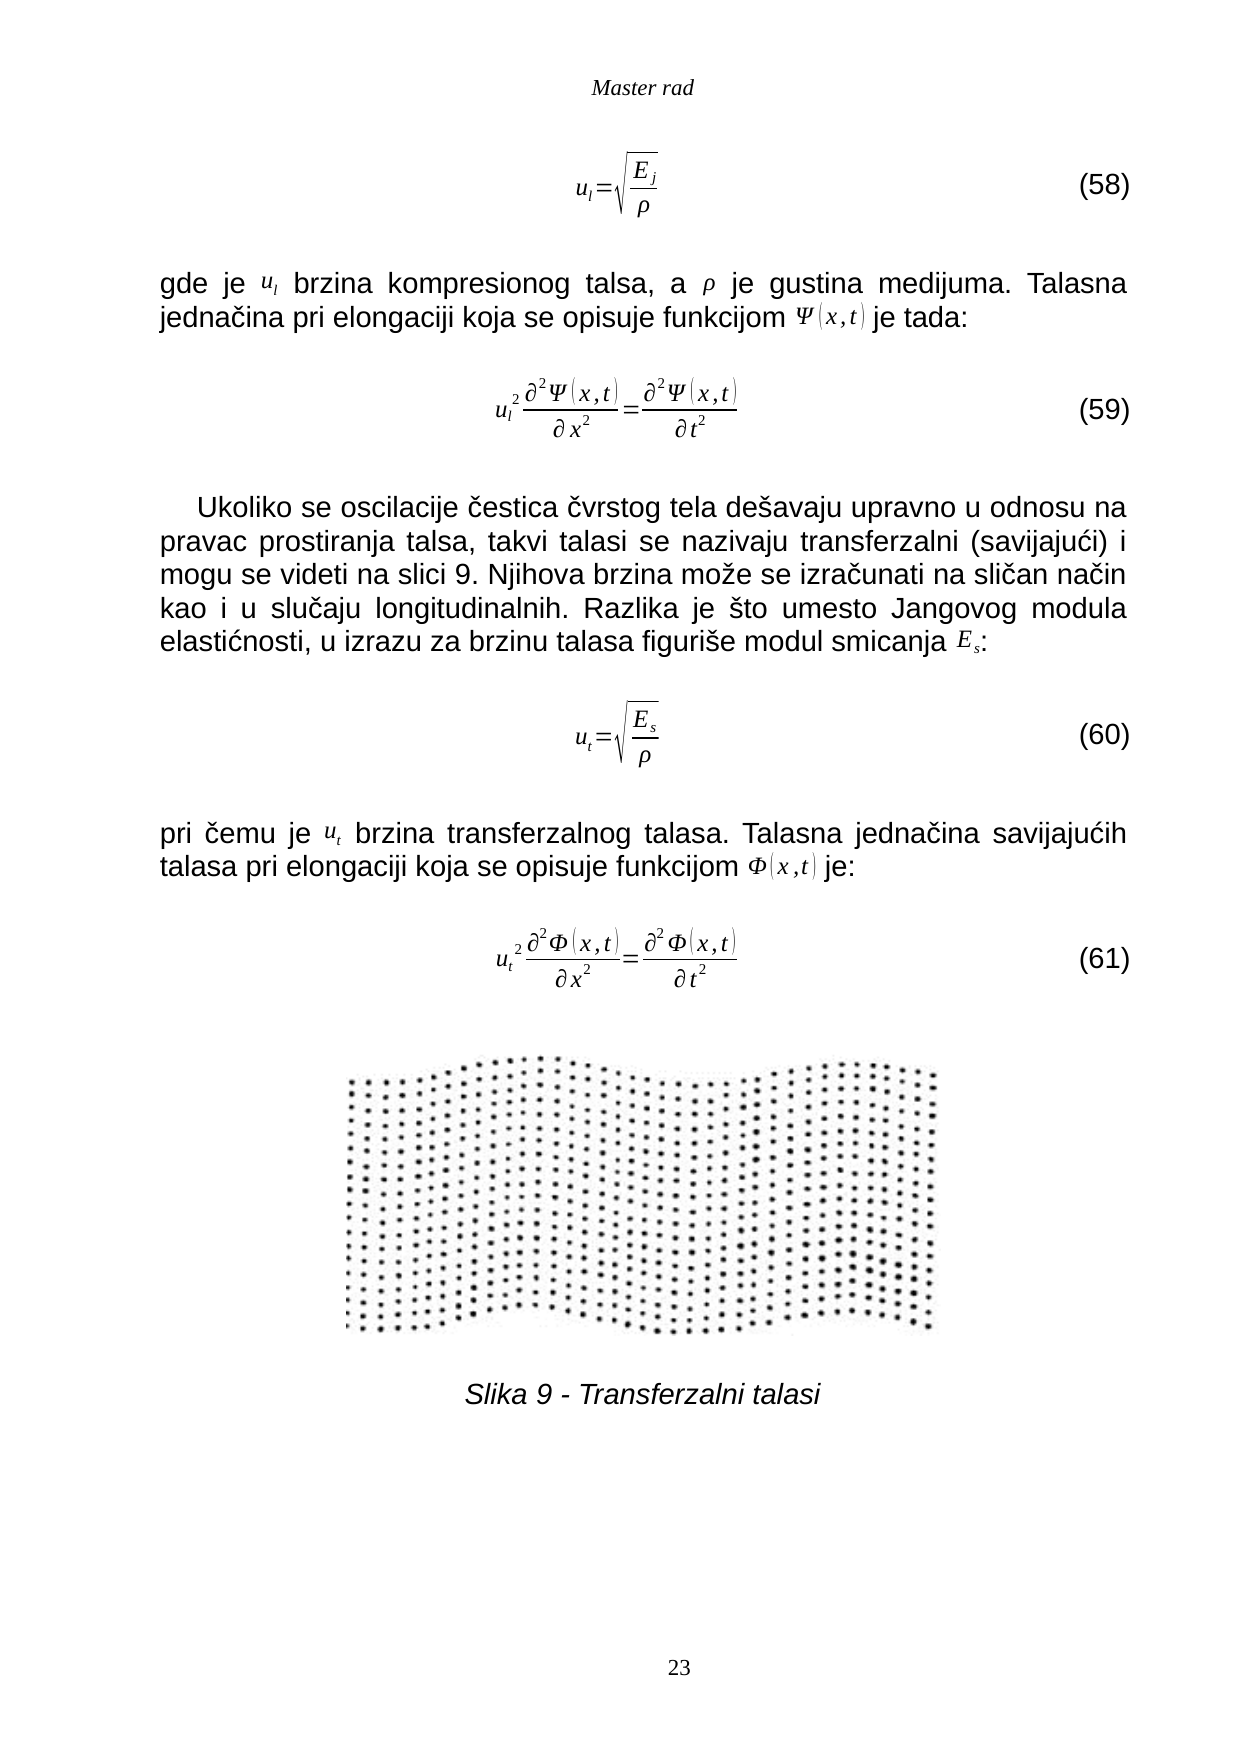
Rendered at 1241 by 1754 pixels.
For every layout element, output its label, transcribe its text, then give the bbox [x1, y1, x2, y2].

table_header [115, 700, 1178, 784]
text gde je brzina kompresionog talsa, a je gustina medijuma. Talasna jednačina pri elongaciji koja se opisuje funkcijom je tada: [159, 266, 1128, 333]
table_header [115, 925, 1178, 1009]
text pri čemu je brzina transferzalnog talasa. Talasna jednačina savijajućih talasa pri elongaciji koja se opisuje funkcijom je: [159, 816, 1128, 883]
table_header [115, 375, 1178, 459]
text Slika 9 - Transferzalni talasi [89, 1377, 1199, 1411]
text Ukoliko se oscilacije čestica čvrstog tela dešavaju upravno u odnosu na pravac prostiranja talsa, takvi talasi se nazivaju transferzalni (savijajući) i mogu se videti na slici 9. Njihova brzina može se izračunati na sličan način kao i u slučaju longitudinalnih. Razlika je što umesto Jangovog modula elastićnosti, u izrazu za brzinu talasa figuriše modul smicanja : [159, 490, 1128, 658]
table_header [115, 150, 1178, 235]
